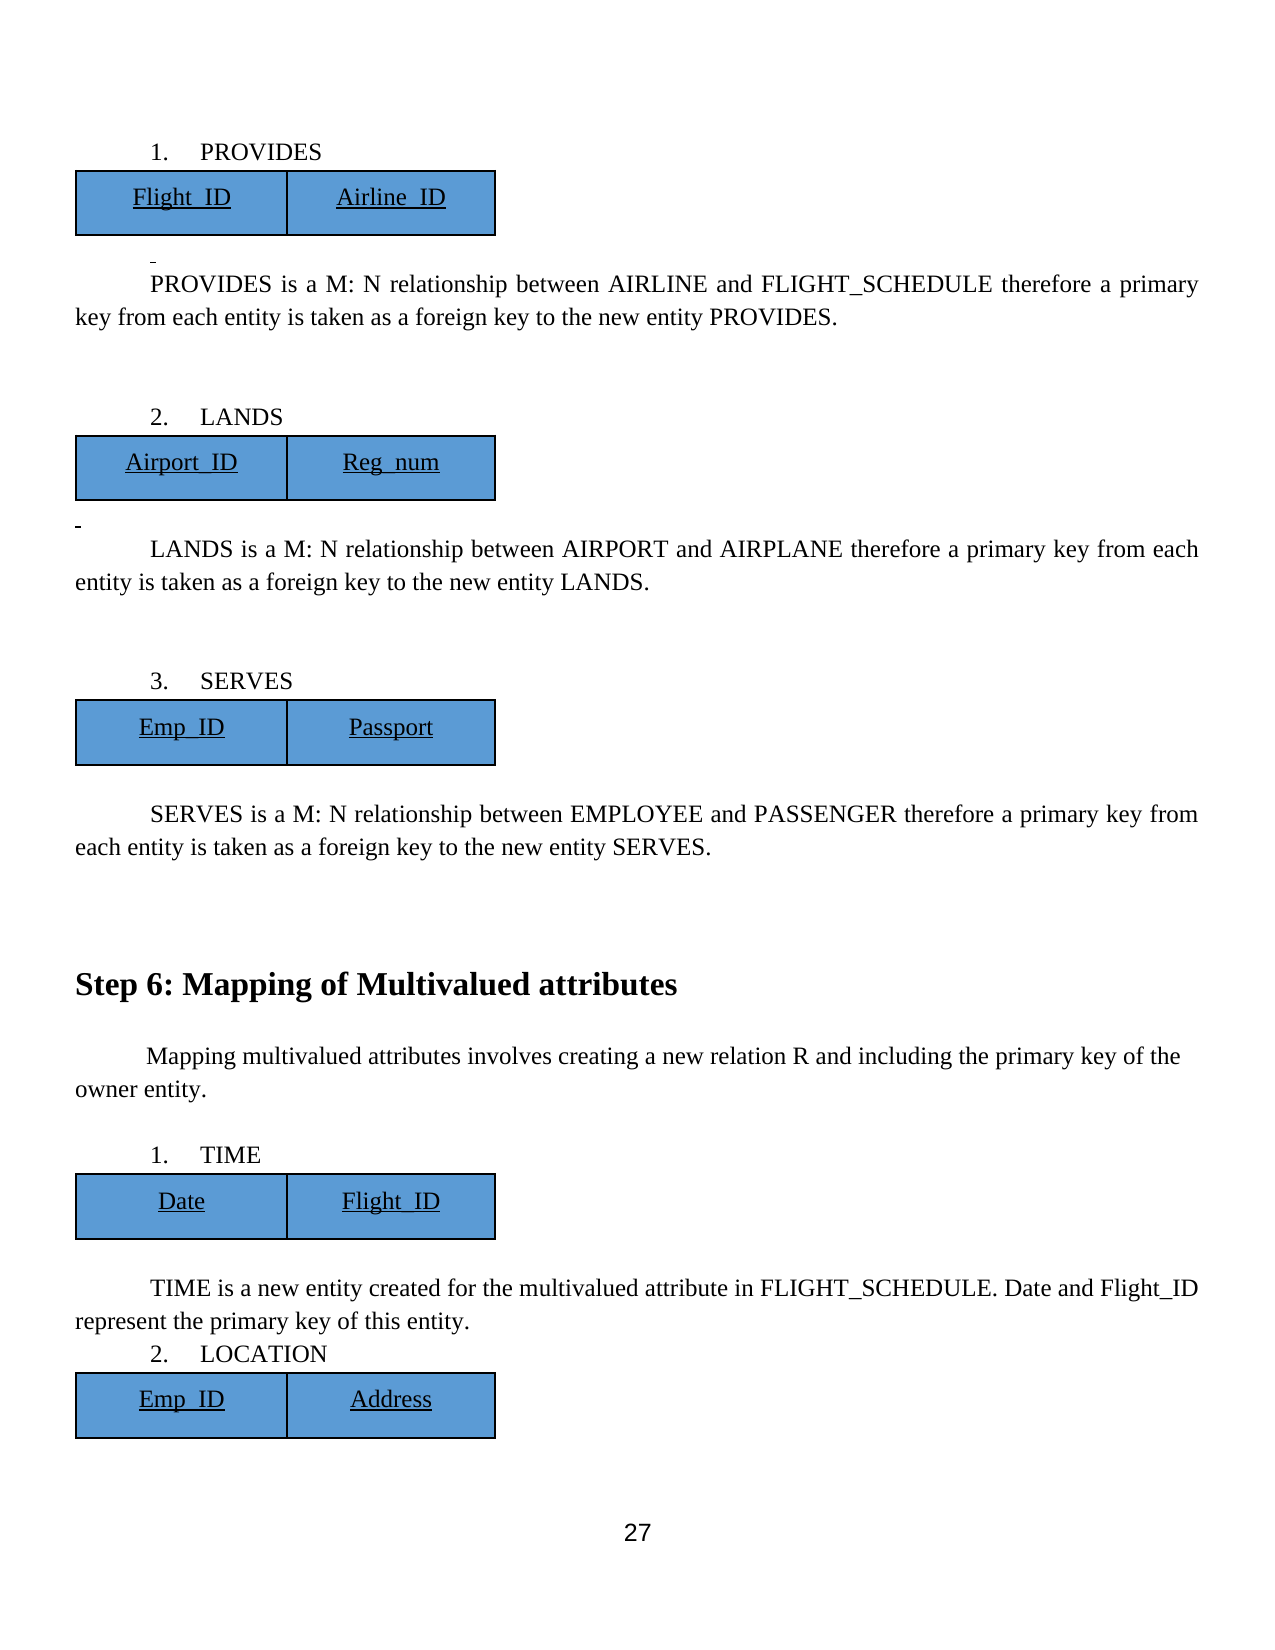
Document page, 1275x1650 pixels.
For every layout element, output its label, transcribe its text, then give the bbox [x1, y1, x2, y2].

text Mapping multivalued attributes involves creating a new relation R and including the primary key of the owner entity. [75, 1041, 1200, 1103]
table_header Address [288, 1374, 494, 1437]
table_header Airline_ID [288, 172, 494, 234]
table_header Date [77, 1175, 286, 1238]
text Step 6: Mapping of Multivalued attributes [75, 964, 1200, 1002]
text TIME is a new entity created for the multivalued attribute in FLIGHT_SCHEDULE. Date and Flight_ID represent the primary key of this entity. [75, 1273, 1200, 1335]
text 2. LANDS [150, 402, 1200, 430]
table_header Passport [288, 701, 494, 764]
text 3. SERVES [150, 666, 1200, 695]
text 1. PROVIDES [150, 137, 1200, 166]
text 1. TIME [150, 1140, 1200, 1169]
table_header Flight_ID [77, 172, 286, 234]
table_header Emp_ID [77, 1374, 286, 1437]
table_header Reg_num [288, 437, 494, 499]
text 2. LOCATION [150, 1339, 1200, 1368]
text LANDS is a M: N relationship between AIRPORT and AIRPLANE therefore a primary key from each entity is taken as a foreign key to the new entity LANDS. [75, 534, 1200, 596]
text SERVES is a M: N relationship between EMPLOYEE and PASSENGER therefore a primary key from each entity is taken as a foreign key to the new entity SERVES. [75, 799, 1200, 861]
table_header Flight_ID [288, 1175, 494, 1238]
text PROVIDES is a M: N relationship between AIRLINE and FLIGHT_SCHEDULE therefore a primary key from each entity is taken as a foreign key to the new entity PROVIDES. [75, 269, 1200, 331]
table_header Airport_ID [77, 437, 286, 499]
table_header Emp_ID [77, 701, 286, 764]
